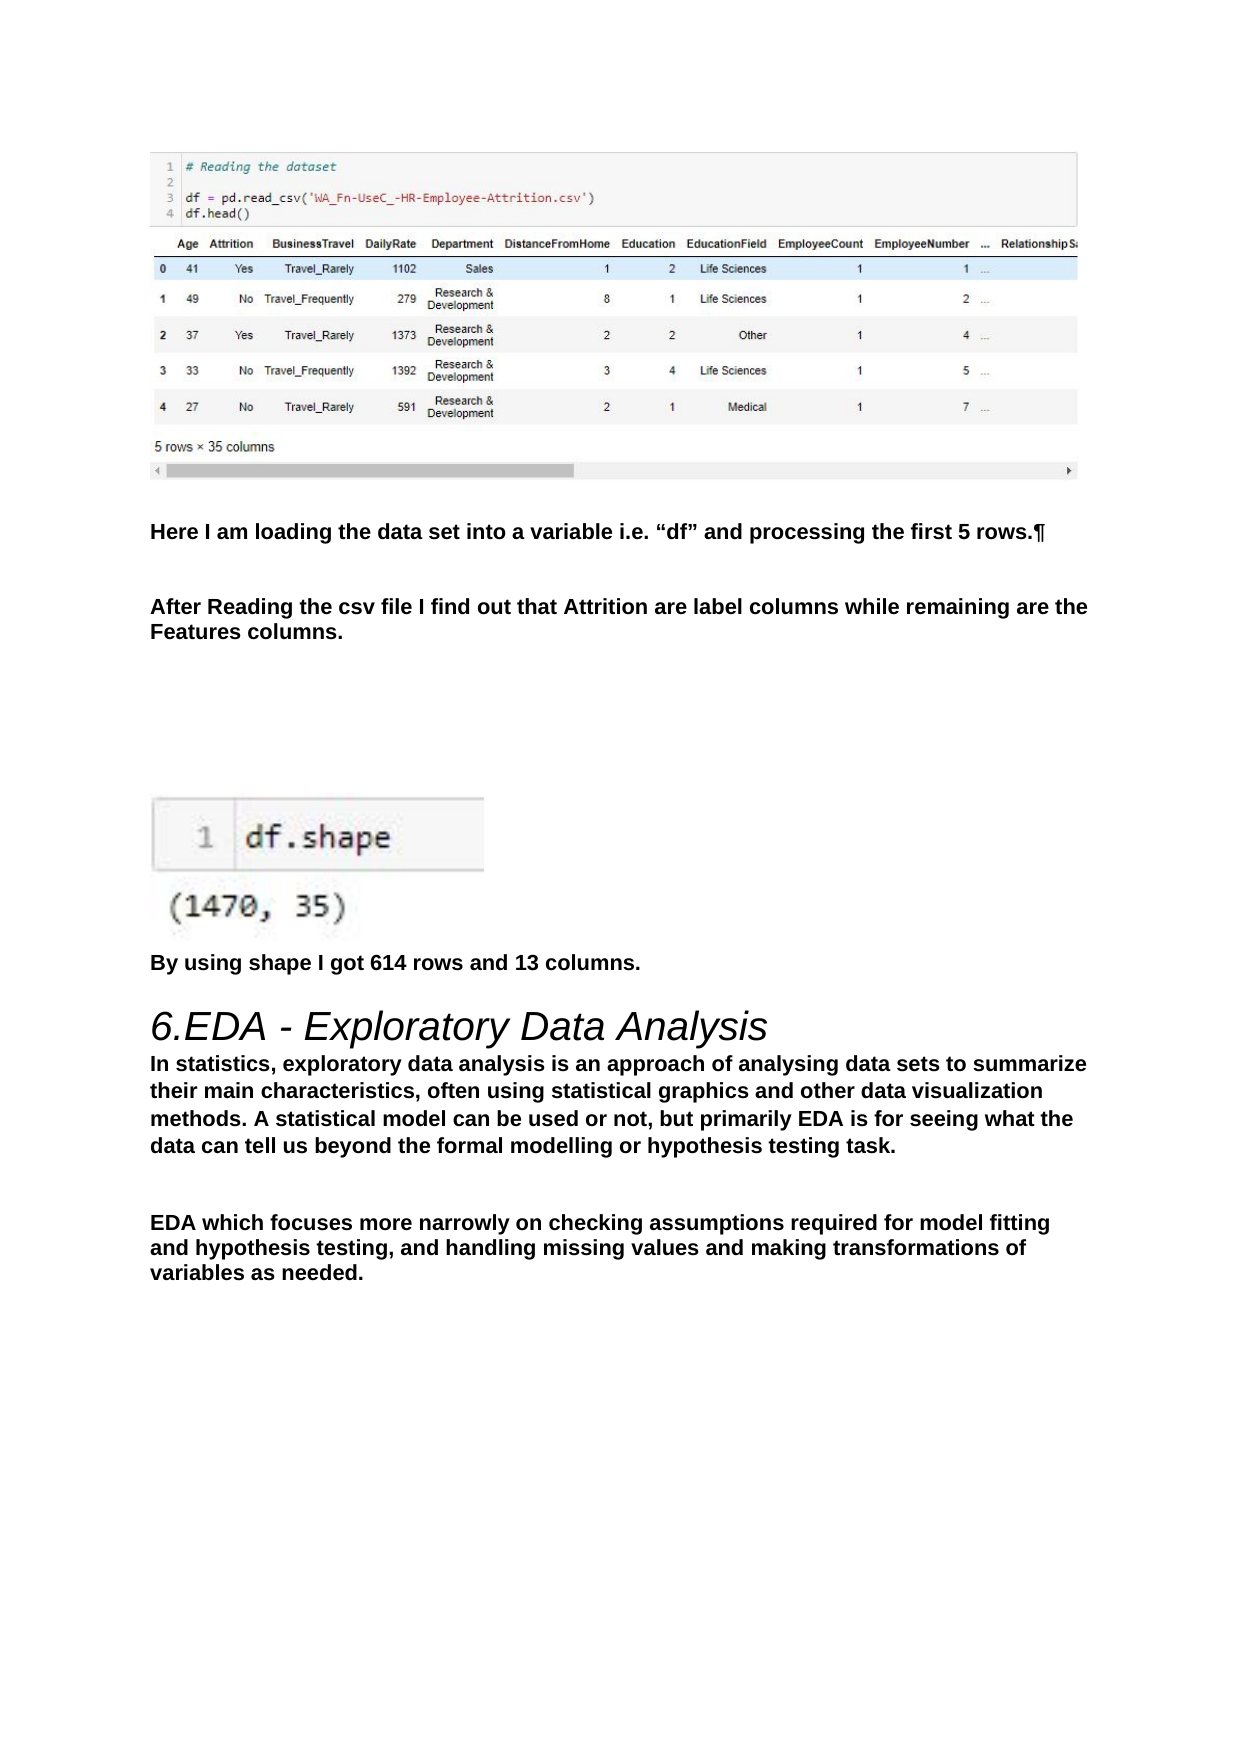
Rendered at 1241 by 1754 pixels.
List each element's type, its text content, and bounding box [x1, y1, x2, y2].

picture [150, 150, 1091, 492]
text After Reading the csv file I find out that Attrition are label columns while remaining are the Features columns. [150, 594, 1090, 644]
subtitle 6.EDA - Exploratory Data Analysis In statistics, exploratory data analysis is an approach of analysing data sets to summarize their main characteristics, often using statistical graphics and other data visualization methods. A statistical model can be used or not, but primarily EDA is for seeing what the data can tell us beyond the formal modelling or hypothesis testing task. [150, 1002, 1090, 1158]
text EDA which focuses more narrowly on checking assumptions required for model fitting and hypothesis testing, and handling missing values and making transformations of variables as needed. [150, 1210, 1090, 1286]
picture [150, 793, 485, 949]
text Here I am loading the data set into a variable i.e. “df” and processing the first 5 rows.¶ [150, 518, 1090, 544]
